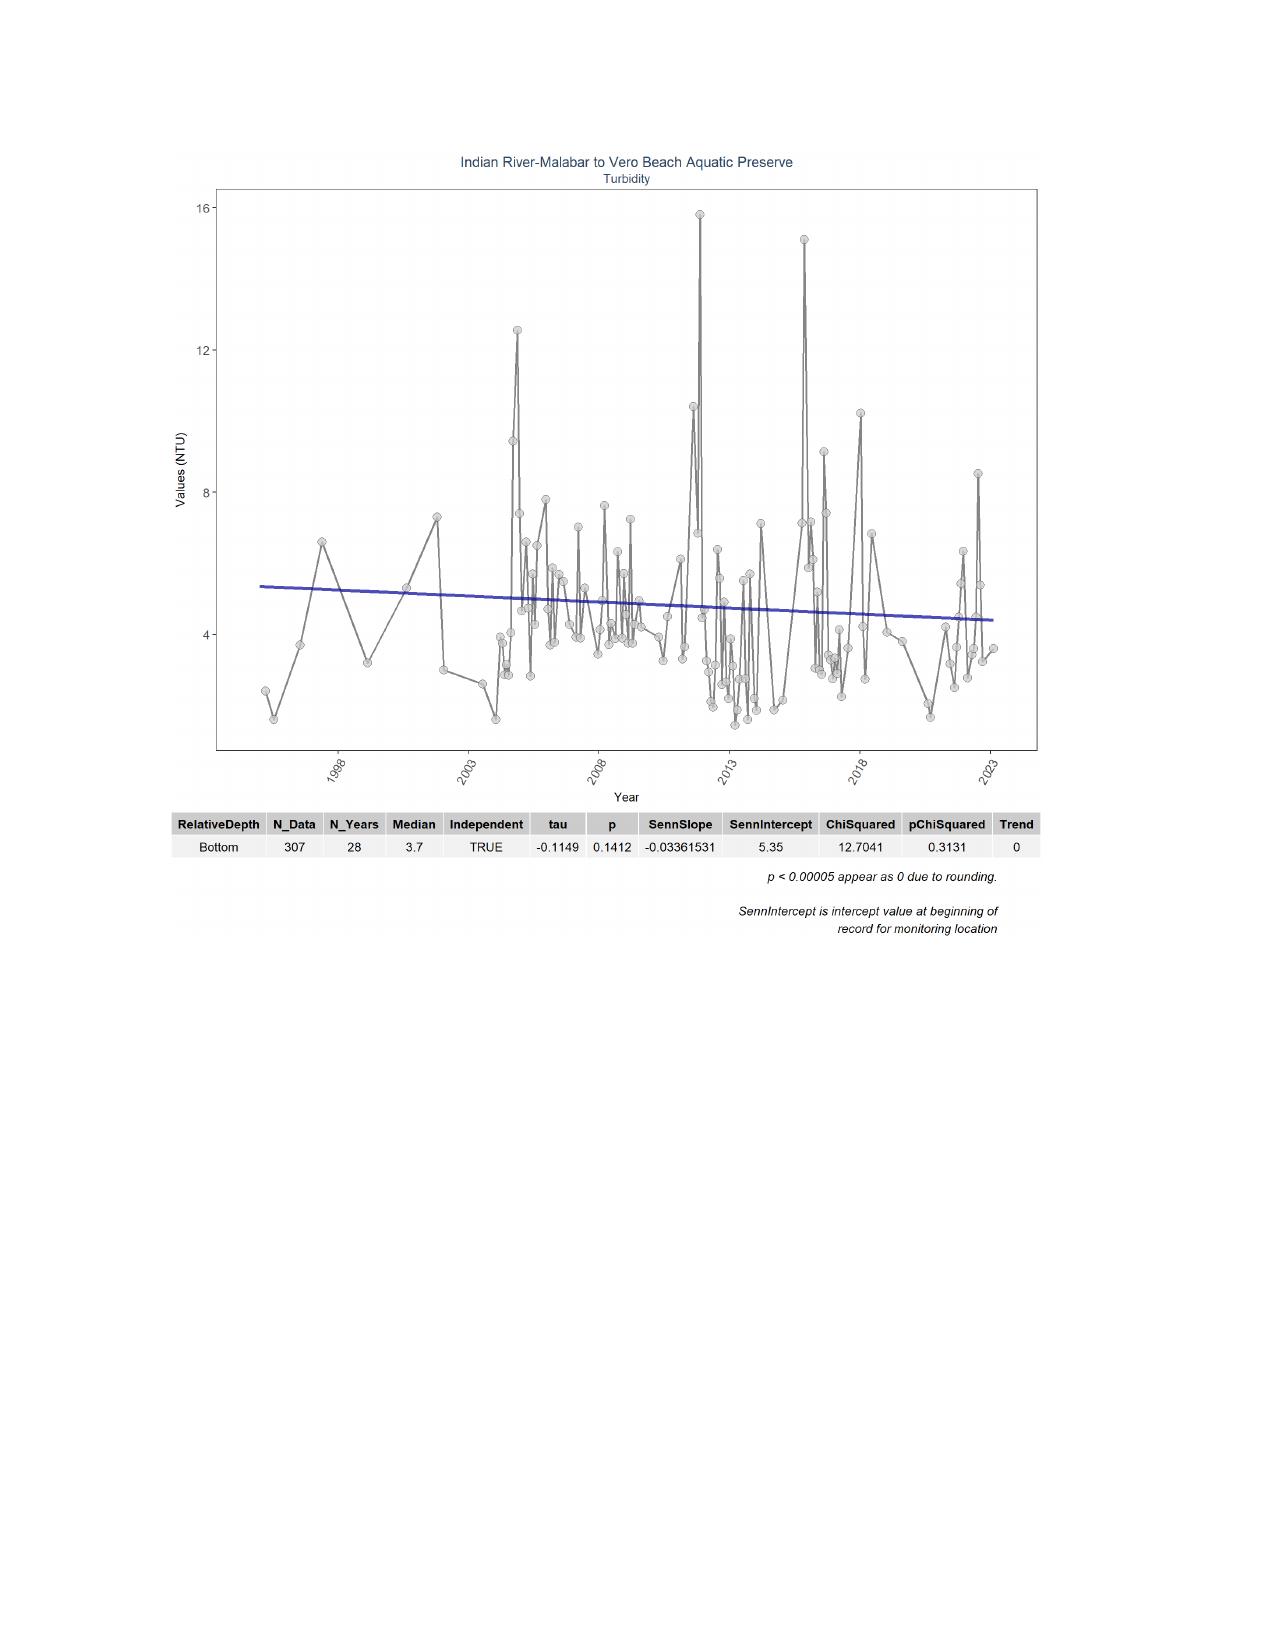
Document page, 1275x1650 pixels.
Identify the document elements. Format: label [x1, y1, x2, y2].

picture [168, 150, 1044, 938]
